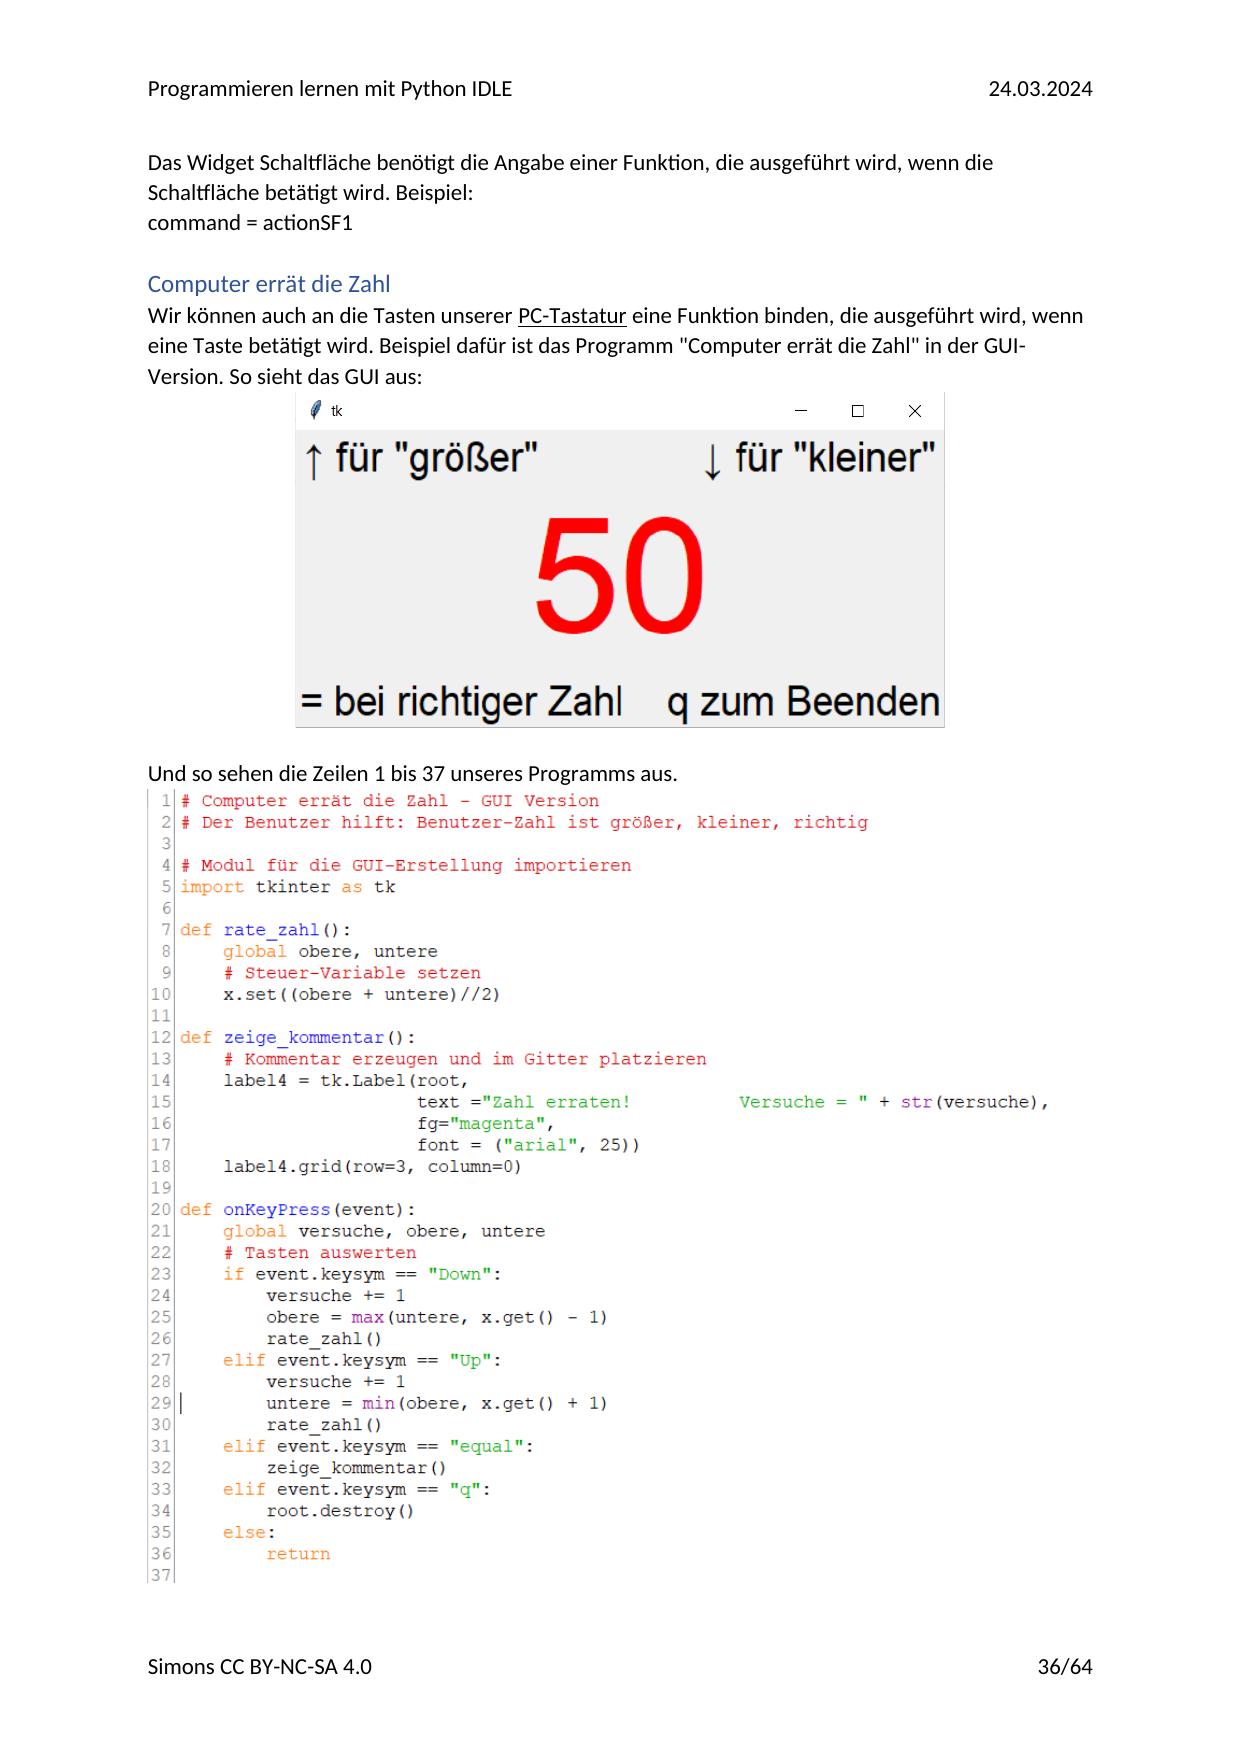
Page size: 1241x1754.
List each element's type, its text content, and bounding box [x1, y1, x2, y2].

picture [295, 392, 945, 728]
picture [147, 789, 1093, 1583]
text Und so sehen die Zeilen 1 bis 37 unseres Programms aus. [148, 759, 1092, 788]
text command = actionSF1 [148, 208, 1092, 236]
text Computer errät die Zahl [148, 268, 1092, 299]
text Wir können auch an die Tasten unserer PC-Tastatur eine Funktion binden, die ausgeführt wird, wenn eine Taste betätigt wird. Beispiel dafür ist das Programm "Computer errät die Zahl" in der GUI-Version. So sieht das GUI aus: [148, 301, 1092, 390]
text Das Widget Schaltfläche benötigt die Angabe einer Funktion, die ausgeführt wird, wenn die Schaltfläche betätigt wird. Beispiel: [148, 148, 1092, 206]
